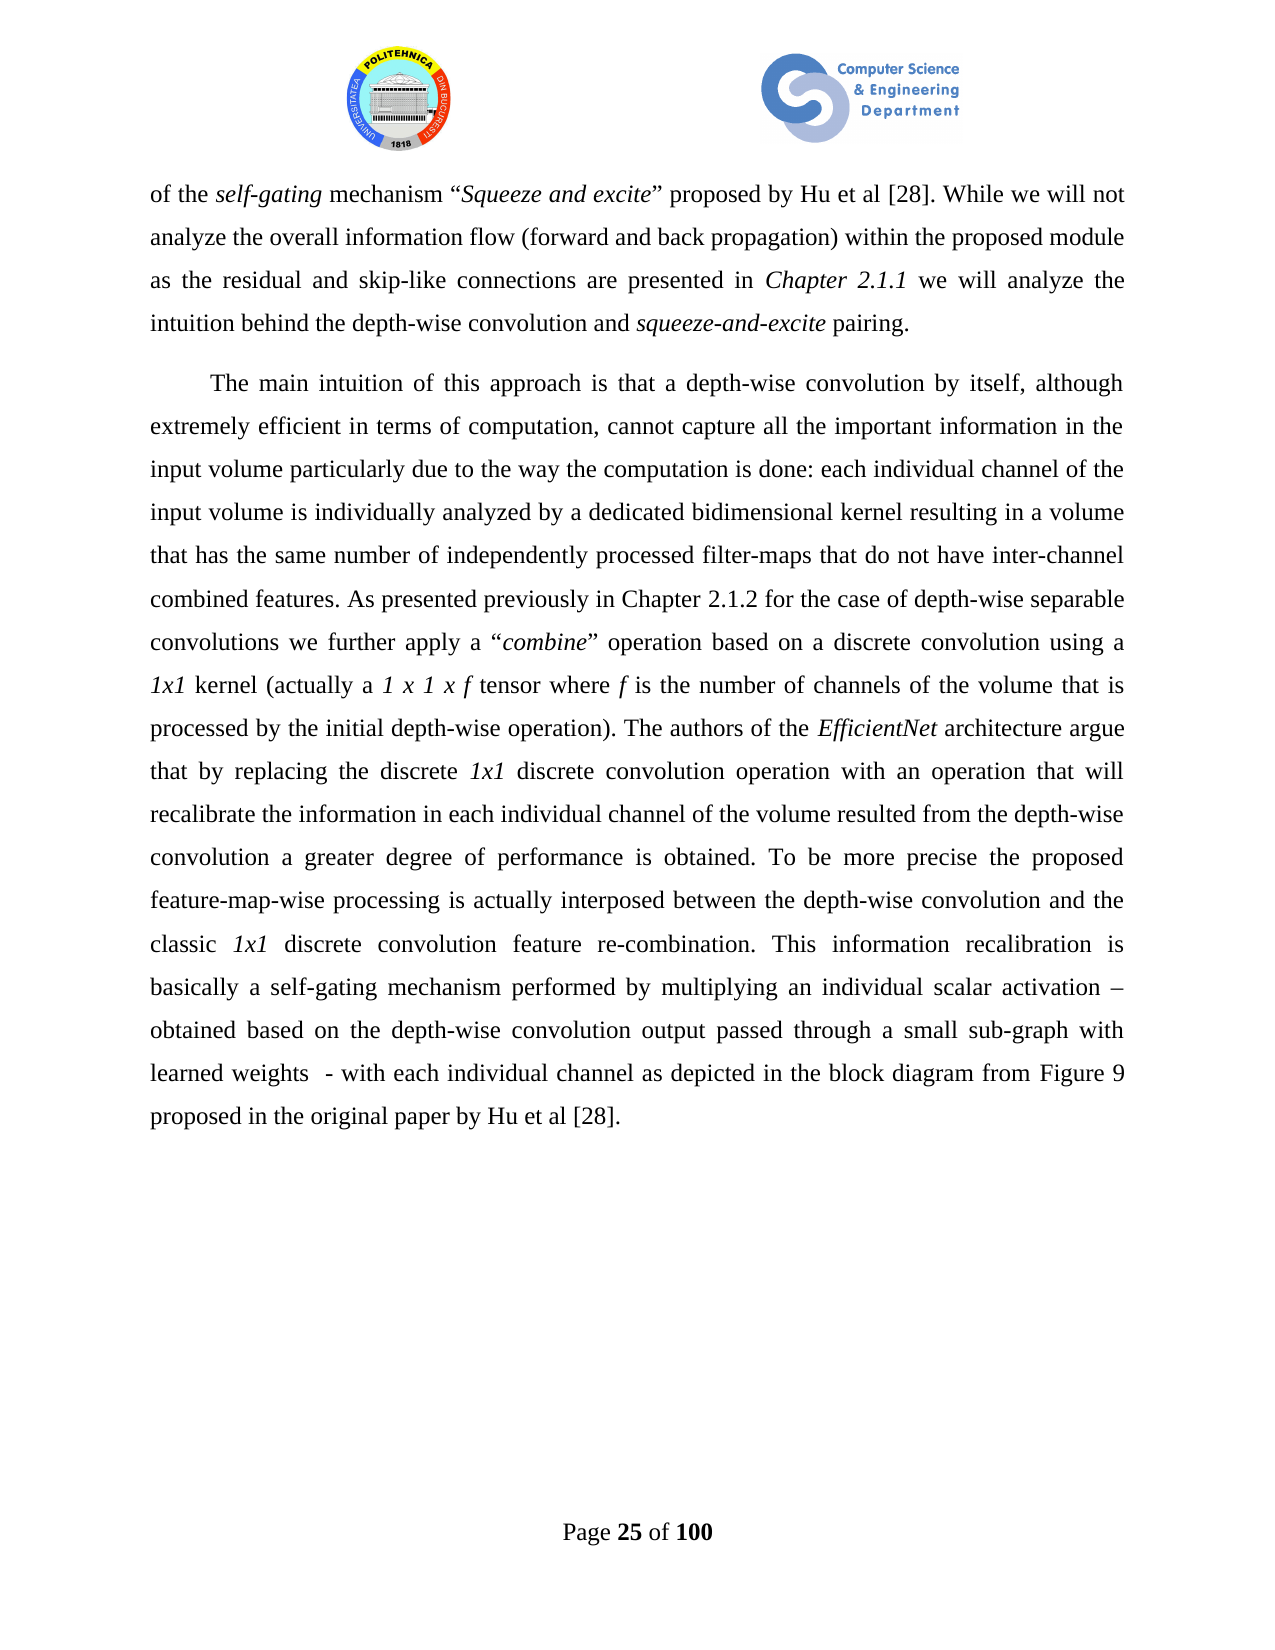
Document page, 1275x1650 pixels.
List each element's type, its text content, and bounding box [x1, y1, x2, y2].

picture [346, 46, 451, 151]
text The main intuition of this approach is that a depth-wise convolution by itself, although extremely efficient in terms of computation, cannot capture all the important information in the input volume particularly due to the way the computation is done: each individual channel of the input volume is individually analyzed by a dedicated bidimensional kernel resulting in a volume that has the same number of independently processed filter-maps that do not have inter-channel combined features. As presented previously in Chapter 2.1.2 for the case of depth-wise separable convolutions we further apply a “combine” operation based on a discrete convolution using a 1x1 kernel (actually a 1 x 1 x f tensor where f is the number of channels of the volume that is processed by the initial depth-wise operation). The authors of the EfficientNet architecture argue that by replacing the discrete 1x1 discrete convolution operation with an operation that will recalibrate the information in each individual channel of the volume resulted from the depth-wise convolution a greater degree of performance is obtained. To be more precise the proposed feature-map-wise processing is actually interposed between the depth-wise convolution and the classic 1x1 discrete convolution feature re-combination. This information recalibration is basically a self-gating mechanism performed by multiplying an individual scalar activation – obtained based on the depth-wise convolution output passed through a small sub-graph with learned weights - with each individual channel as depicted in the block diagram from Figure 9 proposed in the original paper by Hu et al . [150, 368, 1125, 1130]
picture [760, 53, 963, 144]
